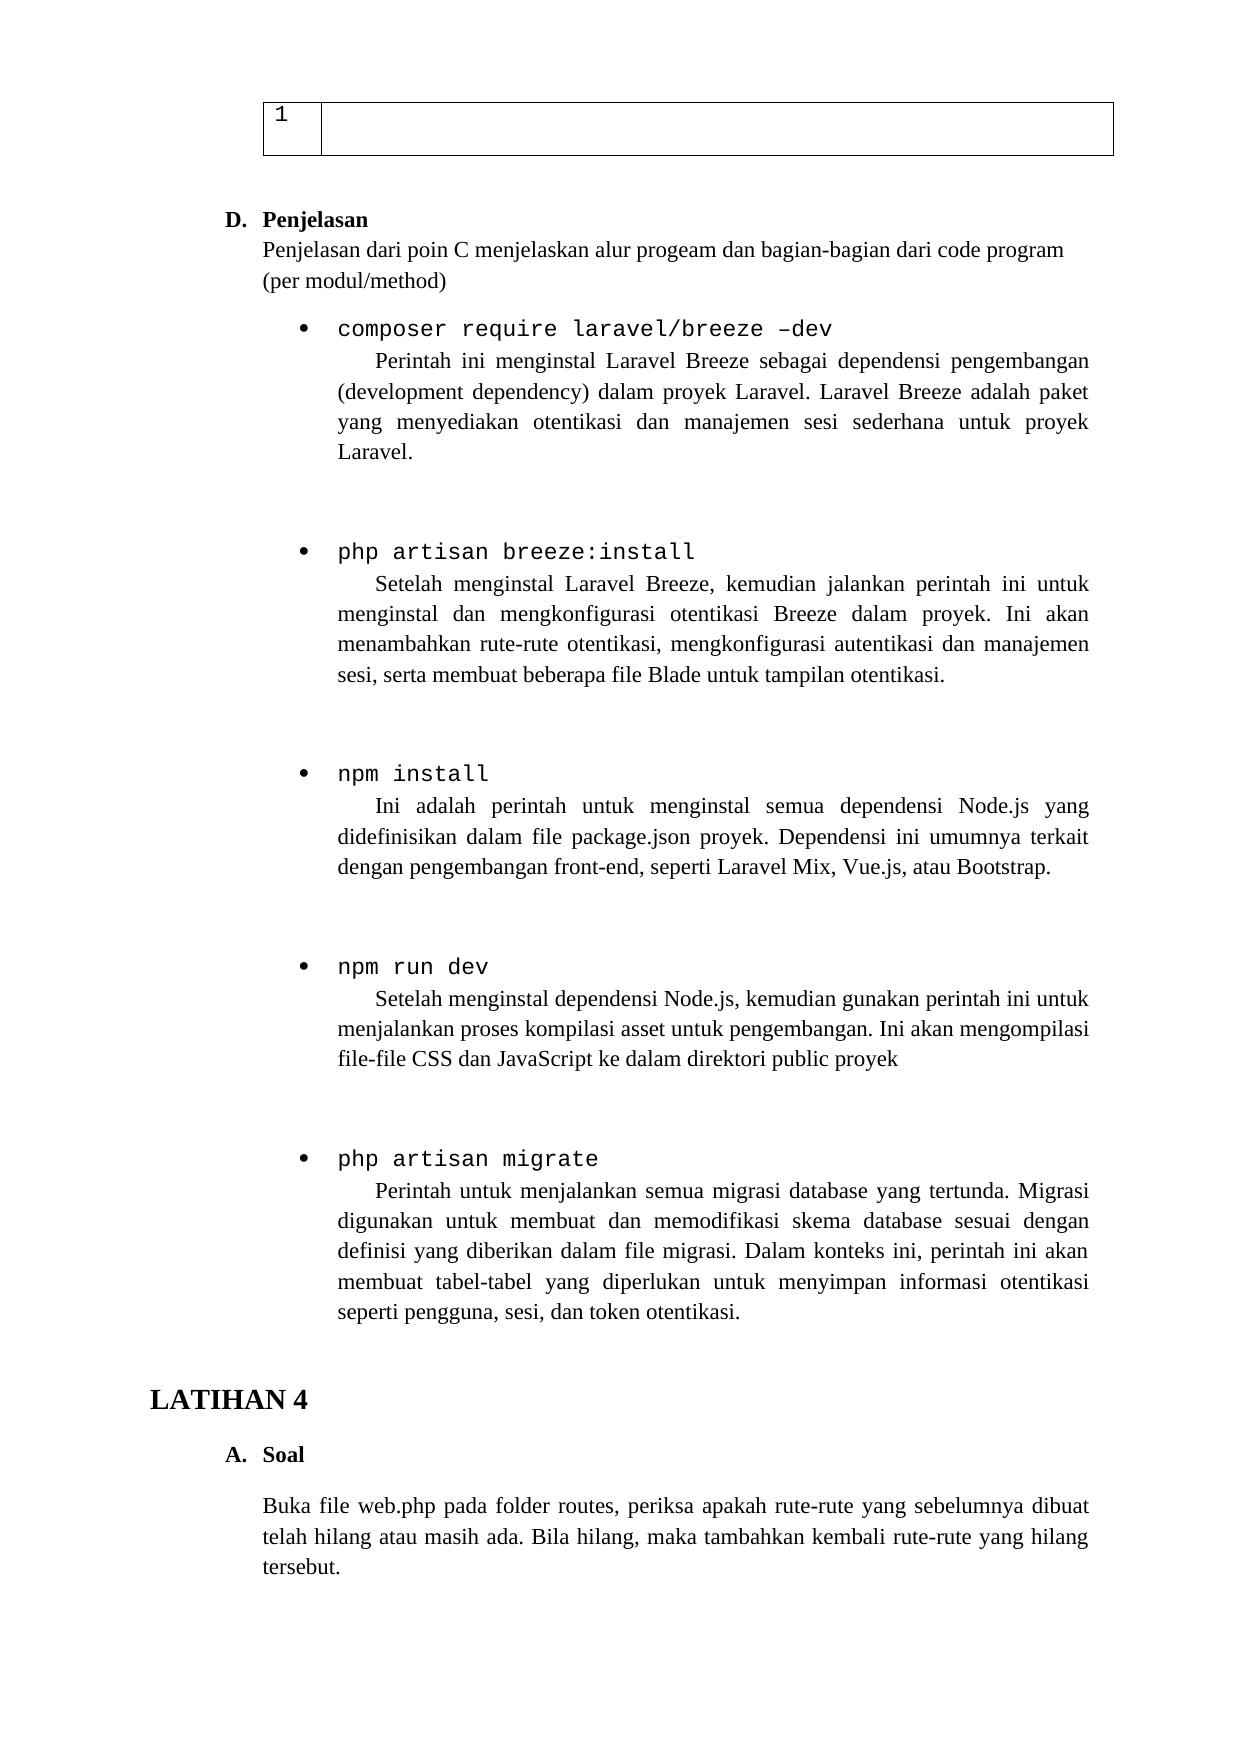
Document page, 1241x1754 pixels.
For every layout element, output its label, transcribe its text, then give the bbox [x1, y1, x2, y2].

list Perintah ini menginstal Laravel Breeze sebagai dependensi pengembangan (development dependency) dalam proyek Laravel. Laravel Breeze adalah paket yang menyediakan otentikasi dan manajemen sesi sederhana untuk proyek Laravel. [337, 348, 1090, 464]
list Penjelasan [225, 206, 1090, 233]
list npm install [300, 763, 1090, 789]
text Penjelasan dari poin C menjelaskan alur progeam dan bagian-bagian dari code program (per modul/method) [262, 237, 1090, 293]
text Buka file web.php pada folder routes, periksa apakah rute-rute yang sebelumnya dibuat telah hilang atau masih ada. Bila hilang, maka tambahkan kembali rute-rute yang hilang tersebut. [262, 1492, 1090, 1579]
list Setelah menginstal Laravel Breeze, kemudian jalankan perintah ini untuk menginstal dan mengkonfigurasi otentikasi Breeze dalam proyek. Ini akan menambahkan rute-rute otentikasi, mengkonfigurasi autentikasi dan manajemen sesi, serta membuat beberapa file Blade untuk tampilan otentikasi. [337, 570, 1090, 687]
list php artisan migrate [300, 1147, 1090, 1173]
list Ini adalah perintah untuk menginstal semua dependensi Node.js yang didefinisikan dalam file package.json proyek. Dependensi ini umumnya terkait dengan pengembangan front-end, seperti Laravel Mix, Vue.js, atau Bootstrap. [337, 793, 1090, 879]
list Soal [225, 1441, 1090, 1468]
text LATIHAN 4 [150, 1382, 1090, 1416]
list npm run dev [300, 955, 1090, 981]
list Perintah untuk menjalankan semua migrasi database yang tertunda. Migrasi digunakan untuk membuat dan memodifikasi skema database sesuai dengan definisi yang diberikan dalam file migrasi. Dalam konteks ini, perintah ini akan membuat tabel-tabel yang diperlukan untuk menyimpan informasi otentikasi seperti pengguna, sesi, dan token otentikasi. [337, 1177, 1090, 1324]
list Setelah menginstal dependensi Node.js, kemudian gunakan perintah ini untuk menjalankan proses kompilasi asset untuk pengembangan. Ini akan mengompilasi file-file CSS dan JavaScript ke dalam direktori public proyek [337, 985, 1090, 1072]
table_header 1 [264, 103, 321, 155]
list composer require laravel/breeze –dev [300, 318, 1090, 344]
list php artisan breeze:install [300, 540, 1090, 566]
table_header [322, 103, 1113, 155]
